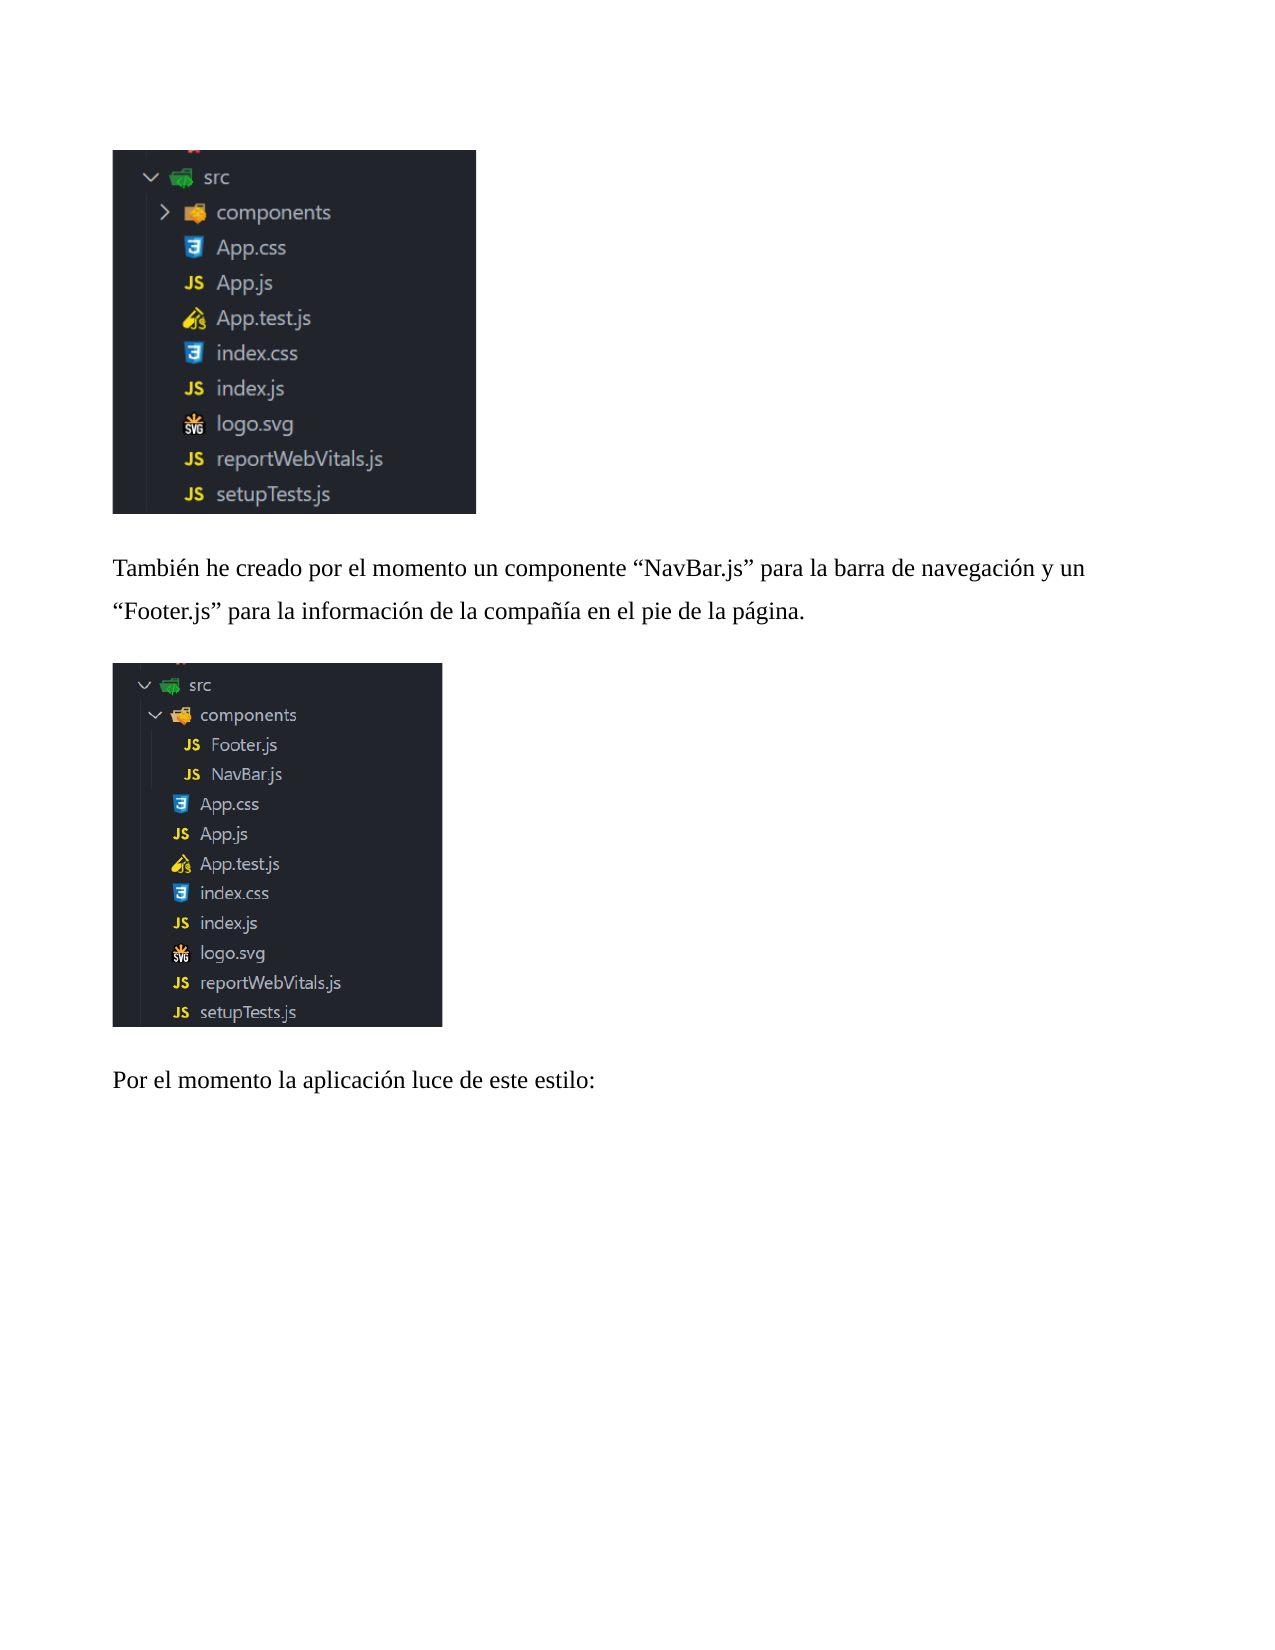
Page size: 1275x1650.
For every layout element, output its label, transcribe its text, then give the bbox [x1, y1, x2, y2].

picture [112, 150, 477, 514]
picture [112, 663, 443, 1027]
text También he creado por el momento un componente “NavBar.js” para la barra de navegación y un “Footer.js” para la información de la compañía en el pie de la página. [112, 553, 1162, 624]
text Por el momento la aplicación luce de este estilo: [112, 1065, 1162, 1094]
